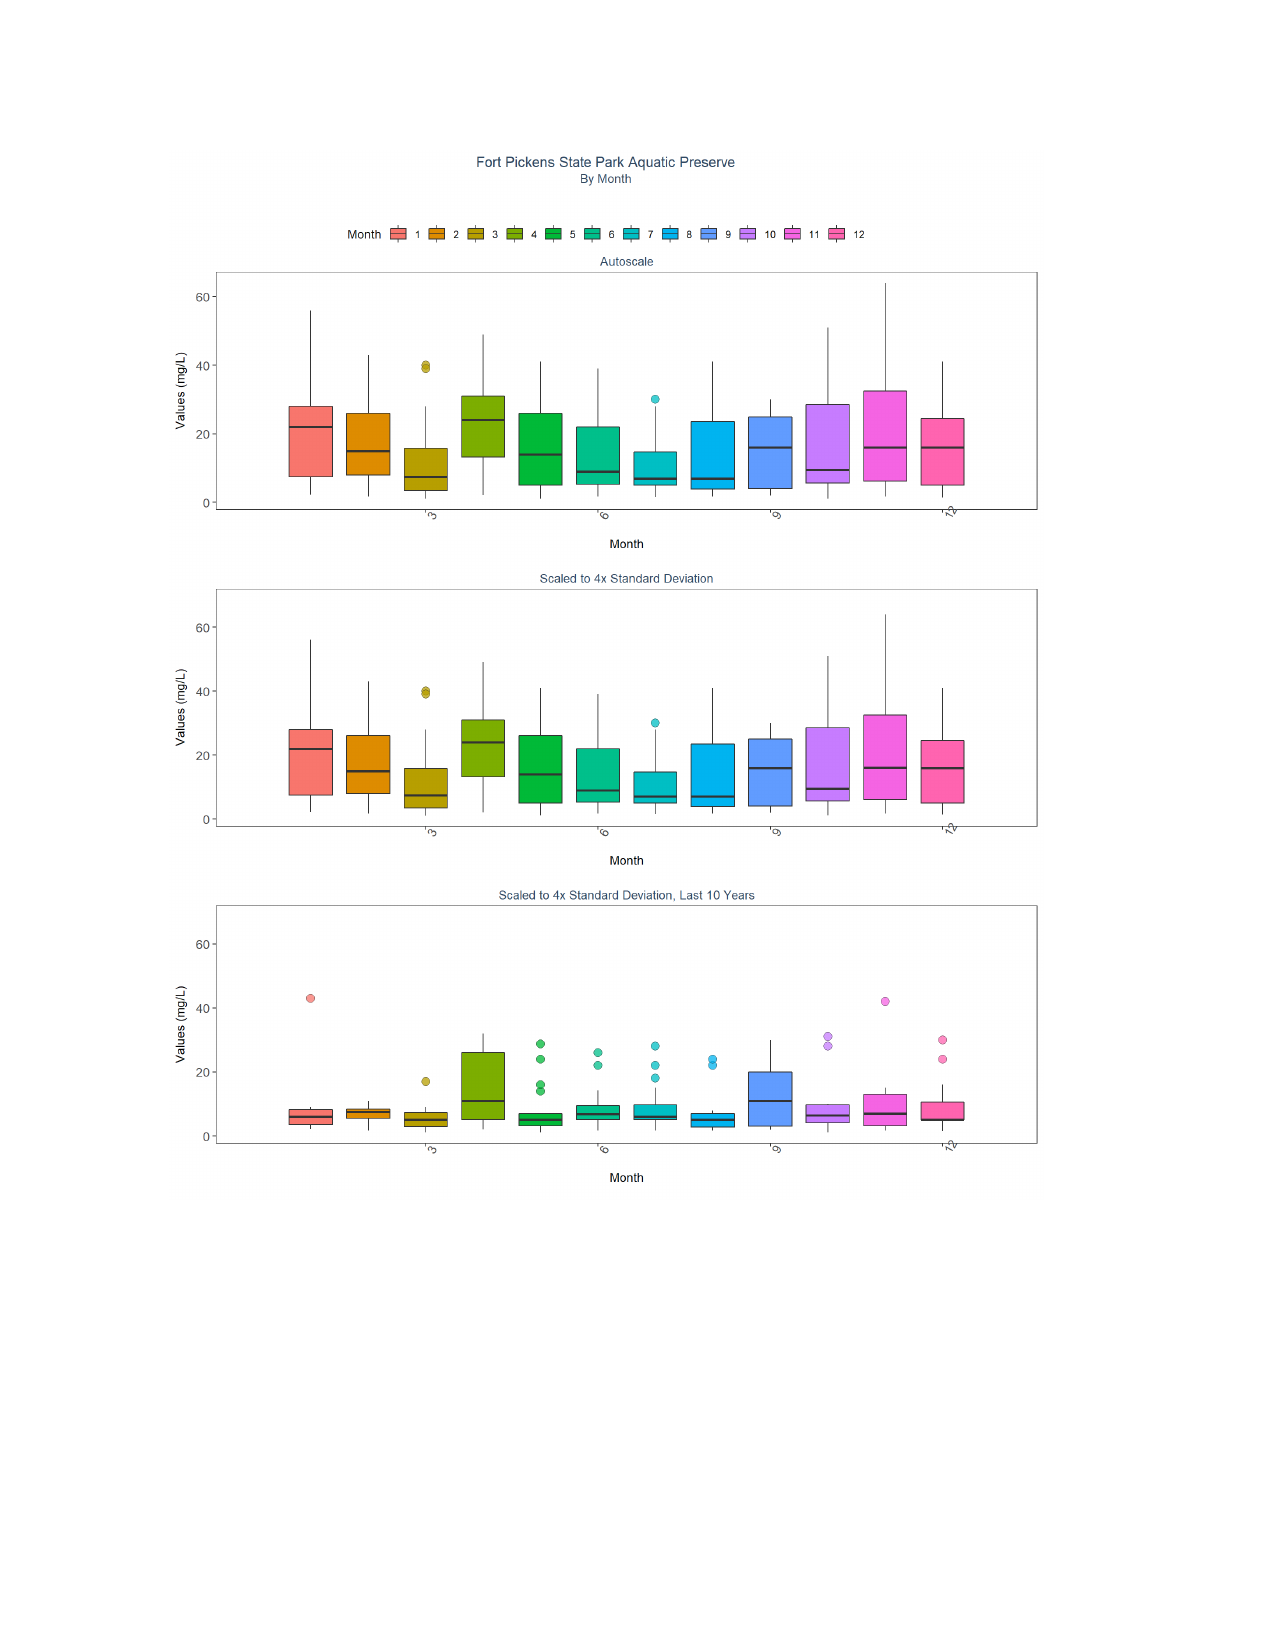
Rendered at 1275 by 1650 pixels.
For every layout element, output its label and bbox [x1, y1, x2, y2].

picture [168, 150, 1044, 1200]
